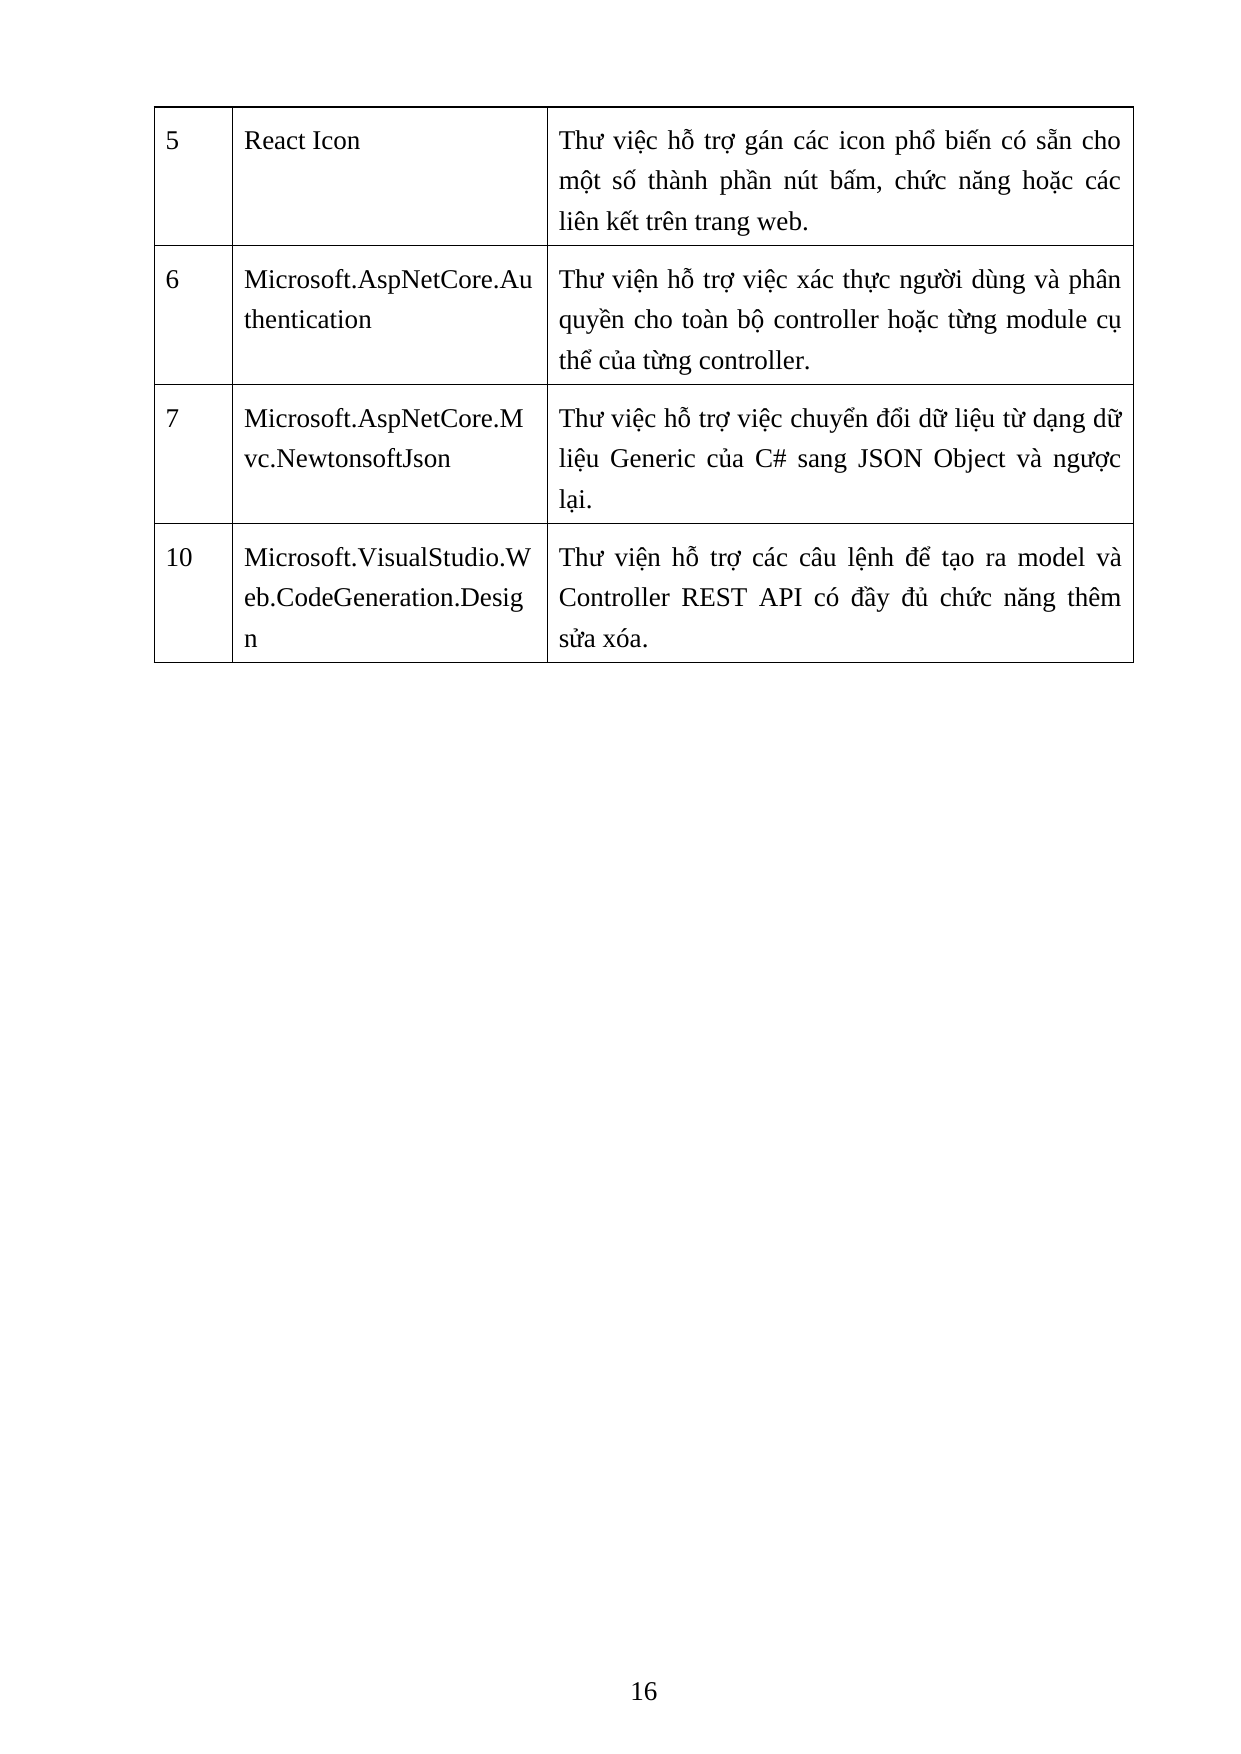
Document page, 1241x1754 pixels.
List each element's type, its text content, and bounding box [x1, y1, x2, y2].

table_cell 10 [155, 524, 232, 662]
table_cell React Icon [233, 108, 547, 245]
table_cell 7 [155, 385, 232, 523]
table_cell 6 [155, 246, 232, 384]
table_cell Microsoft.AspNetCore.Mvc.NewtonsoftJson [233, 385, 547, 523]
table_cell Thư viện hỗ trợ các câu lệnh để tạo ra model và Controller REST API có đầy đủ chức năng thêm sửa xóa. [548, 524, 1133, 662]
table_cell Thư việc hỗ trợ việc chuyển đổi dữ liệu từ dạng dữ liệu Generic của C# sang JSON Object và ngược lại. [548, 385, 1133, 523]
table_cell Thư viện hỗ trợ việc xác thực người dùng và phân quyền cho toàn bộ controller hoặc từng module cụ thể của từng controller. [548, 246, 1133, 384]
table_cell Thư việc hỗ trợ gán các icon phổ biến có sẵn cho một số thành phần nút bấm, chức năng hoặc các liên kết trên trang web. [548, 108, 1133, 245]
table_cell Microsoft.VisualStudio.Web.CodeGeneration.Design [233, 524, 547, 662]
table_cell 5 [155, 108, 232, 245]
table_cell Microsoft.AspNetCore.Authentication [233, 246, 547, 384]
